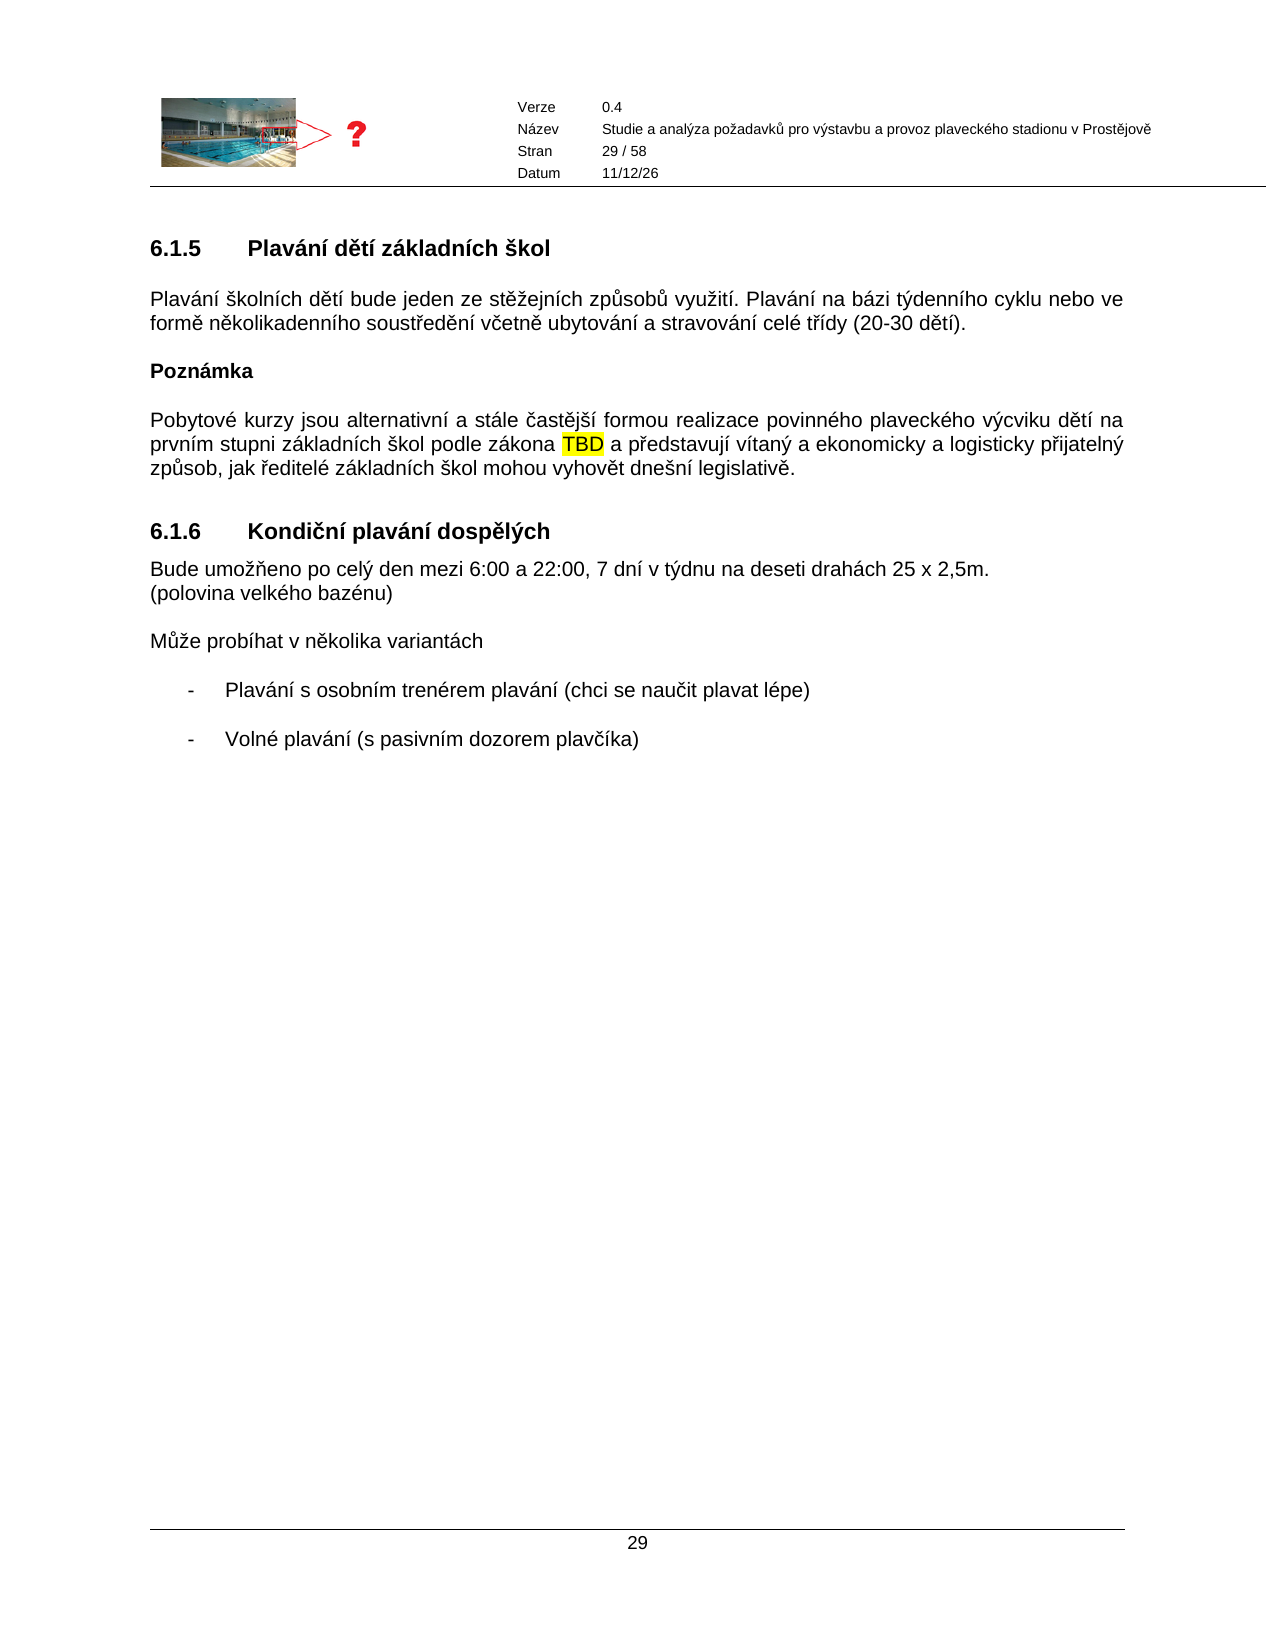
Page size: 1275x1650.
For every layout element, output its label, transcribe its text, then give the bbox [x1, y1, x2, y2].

text Bude umožňeno po celý den mezi 6:00 a 22:00, 7 dní v týdnu na deseti drahách 25 x 2,5m. (polovina velkého bazénu) [150, 556, 1125, 604]
text Poznámka [150, 359, 1125, 383]
list Plavání s osobním trenérem plavání (chci se naučit plavat lépe) [187, 678, 1125, 702]
subtitle Kondiční plavání dospělých [150, 518, 1125, 544]
picture [161, 98, 416, 167]
text Plavání školních dětí bude jeden ze stěžejních způsobů využití. Plavání na bázi týdenního cyklu nebo ve formě několikadenního soustředění včetně ubytování a stravování celé třídy (20-30 dětí). [150, 286, 1125, 334]
text Může probíhat v několika variantách [150, 629, 1125, 653]
list Volné plavání (s pasivním dozorem plavčíka) [187, 727, 1125, 751]
subtitle Plavání dětí základních škol [150, 235, 1125, 261]
text Pobytové kurzy jsou alternativní a stále častější formou realizace povinného plaveckého výcviku dětí na prvním stupni základních škol podle zákona TBD a představují vítaný a ekonomicky a logisticky přijatelný způsob, jak ředitelé základních škol mohou vyhovět dnešní legislativě. [150, 408, 1125, 480]
